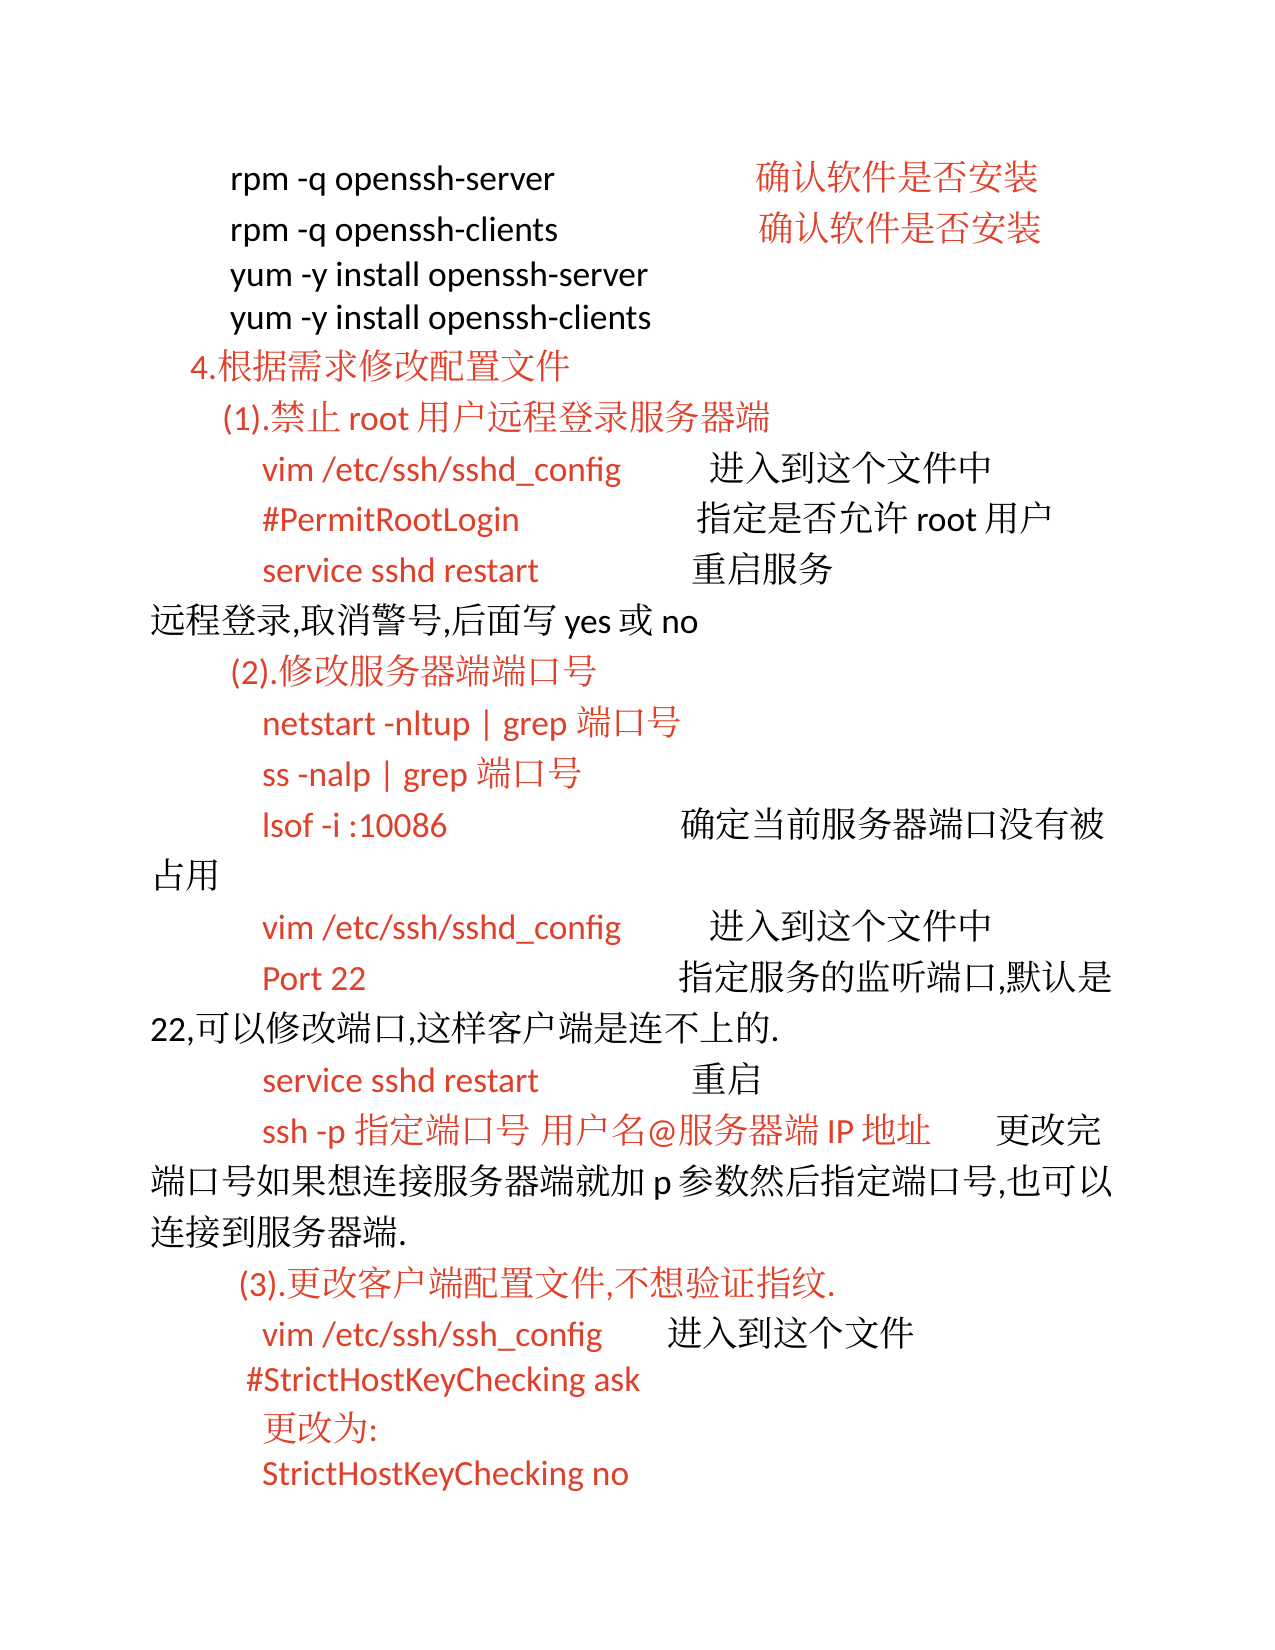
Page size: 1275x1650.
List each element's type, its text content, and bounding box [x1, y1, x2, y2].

text ssh -p 指定端口号 用户名@服务器端IP地址 更改完端口号如果想连接服务器端就加p参数然后指定端口号,也可以连接到服务器端. [150, 1102, 1125, 1255]
text #StrictHostKeyChecking ask [150, 1357, 1125, 1400]
text vim /etc/ssh/ssh_config 进入到这个文件 [150, 1306, 1125, 1357]
text service sshd restart 重启服务 [150, 542, 1125, 593]
text yum -y install openssh-clients [150, 295, 1125, 338]
text service sshd restart 重启 [150, 1051, 1125, 1102]
text rpm -q openssh-clients 确认软件是否安装 [150, 201, 1125, 252]
text ss -nalp | grep 端口号 [150, 746, 1125, 797]
text netstart -nltup | grep 端口号 [150, 695, 1125, 746]
text StrictHostKeyChecking no [150, 1451, 1125, 1494]
text vim /etc/ssh/sshd_config 进入到这个文件中 [150, 899, 1125, 949]
text (1).禁止root用户远程登录服务器端 [150, 389, 1125, 440]
text Port 22 指定服务的监听端口,默认是22,可以修改端口,这样客户端是连不上的. [150, 949, 1125, 1051]
text yum -y install openssh-server [150, 252, 1125, 295]
text (3).更改客户端配置文件,不想验证指纹. [150, 1255, 1125, 1306]
text lsof -i :10086 确定当前服务器端口没有被占用 [150, 797, 1125, 899]
text 更改为: [150, 1400, 1125, 1451]
text 远程登录,取消警号,后面写yes或no [150, 593, 1125, 644]
text 4.根据需求修改配置文件 [150, 338, 1125, 389]
text rpm -q openssh-server 确认软件是否安装 [150, 150, 1125, 201]
text vim /etc/ssh/sshd_config 进入到这个文件中 [150, 440, 1125, 491]
text #PermitRootLogin 指定是否允许root用户 [150, 491, 1125, 542]
text (2).修改服务器端端口号 [150, 644, 1125, 695]
